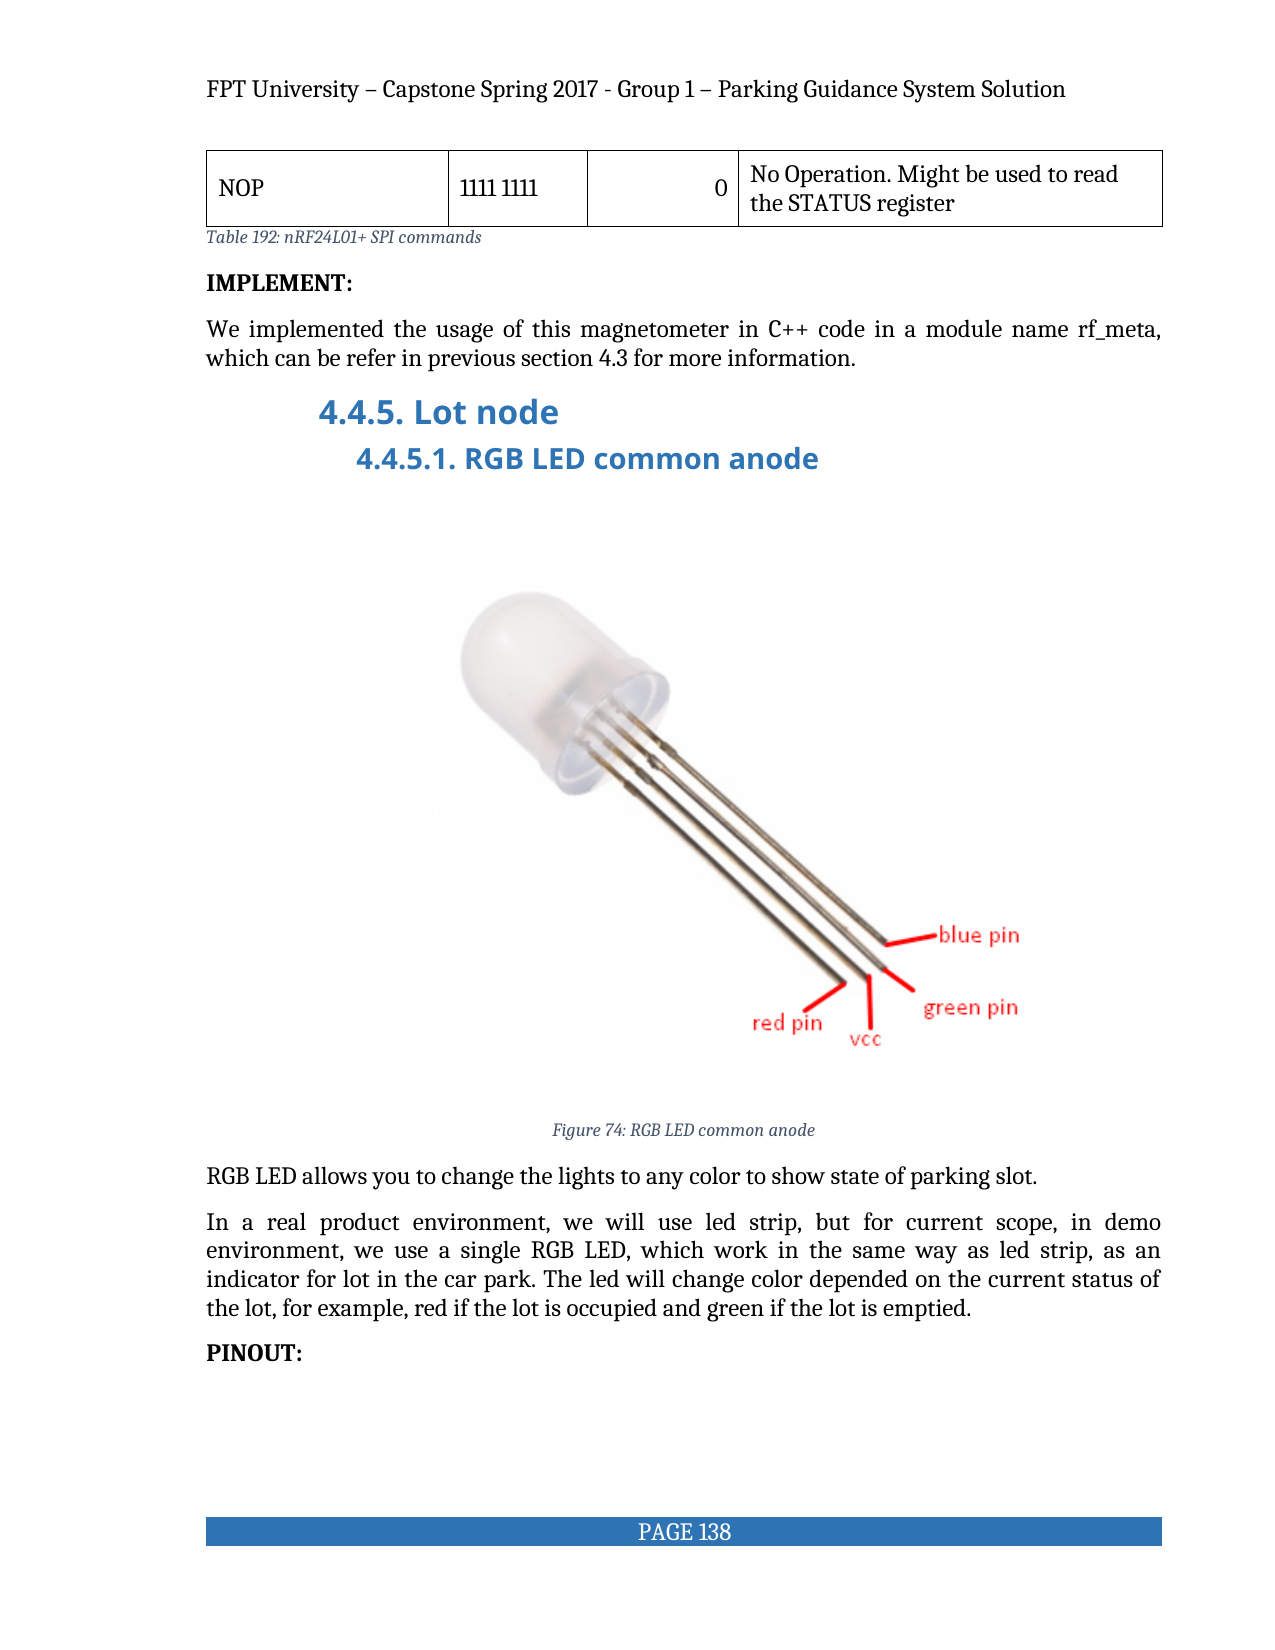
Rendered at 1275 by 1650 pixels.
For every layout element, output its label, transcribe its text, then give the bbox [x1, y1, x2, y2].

text IMPLEMENT: [206, 269, 1162, 298]
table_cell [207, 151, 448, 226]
text We implemented the usage of this magnetometer in C++ code in a module name rf_meta, which can be refer in previous section 4.3 for more information. [206, 315, 1162, 372]
subtitle Lot node [206, 389, 1162, 434]
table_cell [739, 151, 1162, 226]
subtitle RGB LED common anode [206, 438, 1162, 478]
text PINOUT: [206, 1339, 1162, 1368]
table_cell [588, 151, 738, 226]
picture [311, 490, 1058, 1104]
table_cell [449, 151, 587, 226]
text In a real product environment, we will use led strip, but for current scope, in demo environment, we use a single RGB LED, which work in the same way as led strip, as an indicator for lot in the car park. The led will change color depended on the current status of the lot, for example, red if the lot is occupied and green if the lot is emptied. [206, 1208, 1162, 1323]
text RGB LED allows you to change the lights to any color to show state of parking slot. [206, 1162, 1162, 1191]
